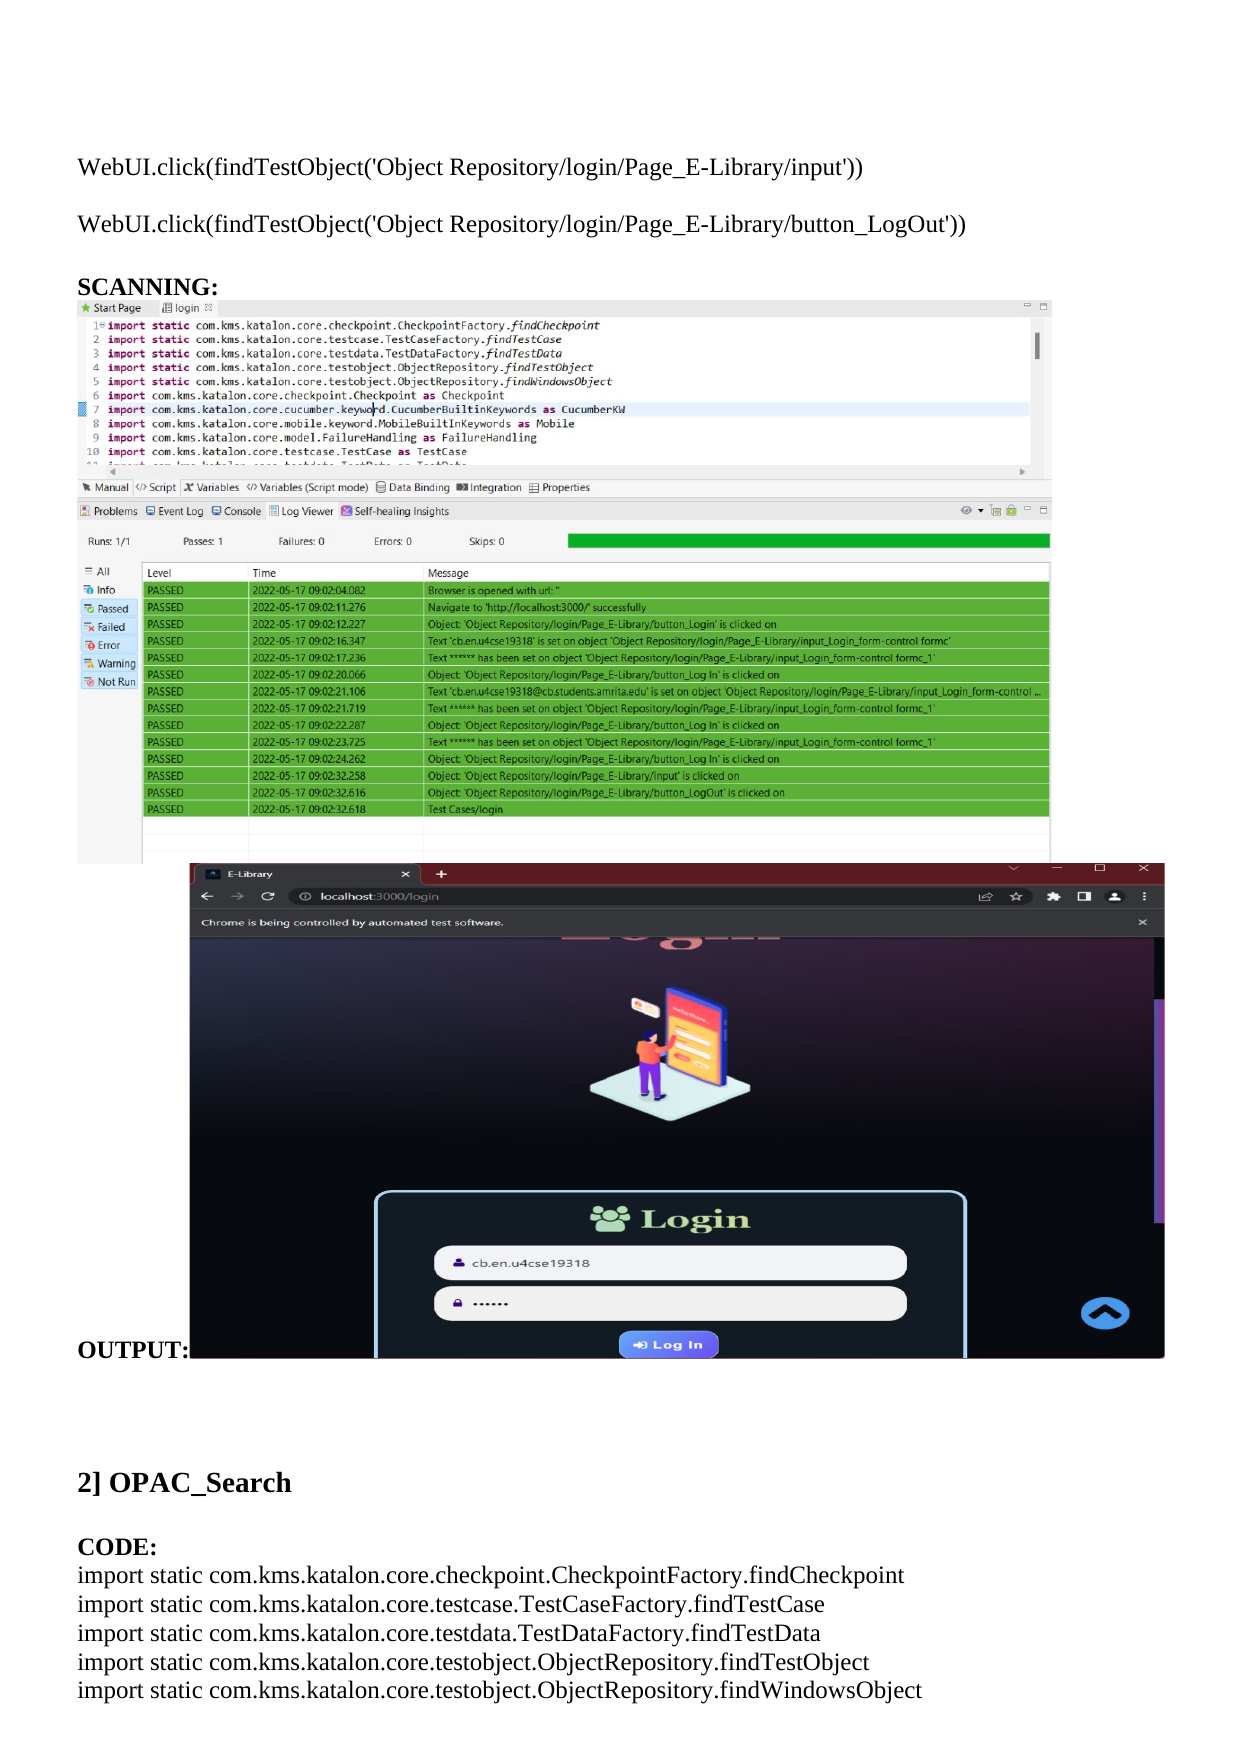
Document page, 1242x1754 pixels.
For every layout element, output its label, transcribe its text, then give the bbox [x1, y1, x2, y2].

text 2] OPAC_Search [77, 1465, 1179, 1498]
text WebUI.click(findTestObject('Object Repository/login/Page_E-Library/input')) [77, 152, 1179, 181]
text SCANNING: [77, 272, 1179, 301]
text WebUI.click(findTestObject('Object Repository/login/Page_E-Library/button_LogOut')) [77, 209, 1179, 238]
picture [77, 300, 1165, 1359]
text import static com.kms.katalon.core.testobject.ObjectRepository.findTestObject [77, 1647, 1179, 1676]
text import static com.kms.katalon.core.testobject.ObjectRepository.findWindowsObject [77, 1676, 1179, 1704]
text import static com.kms.katalon.core.testcase.TestCaseFactory.findTestCase [77, 1589, 1179, 1618]
text import static com.kms.katalon.core.testdata.TestDataFactory.findTestData [77, 1618, 1179, 1647]
text CODE: [77, 1532, 1179, 1561]
text import static com.kms.katalon.core.checkpoint.CheckpointFactory.findCheckpoint [77, 1561, 1179, 1589]
text OUTPUT: [77, 864, 1179, 1364]
